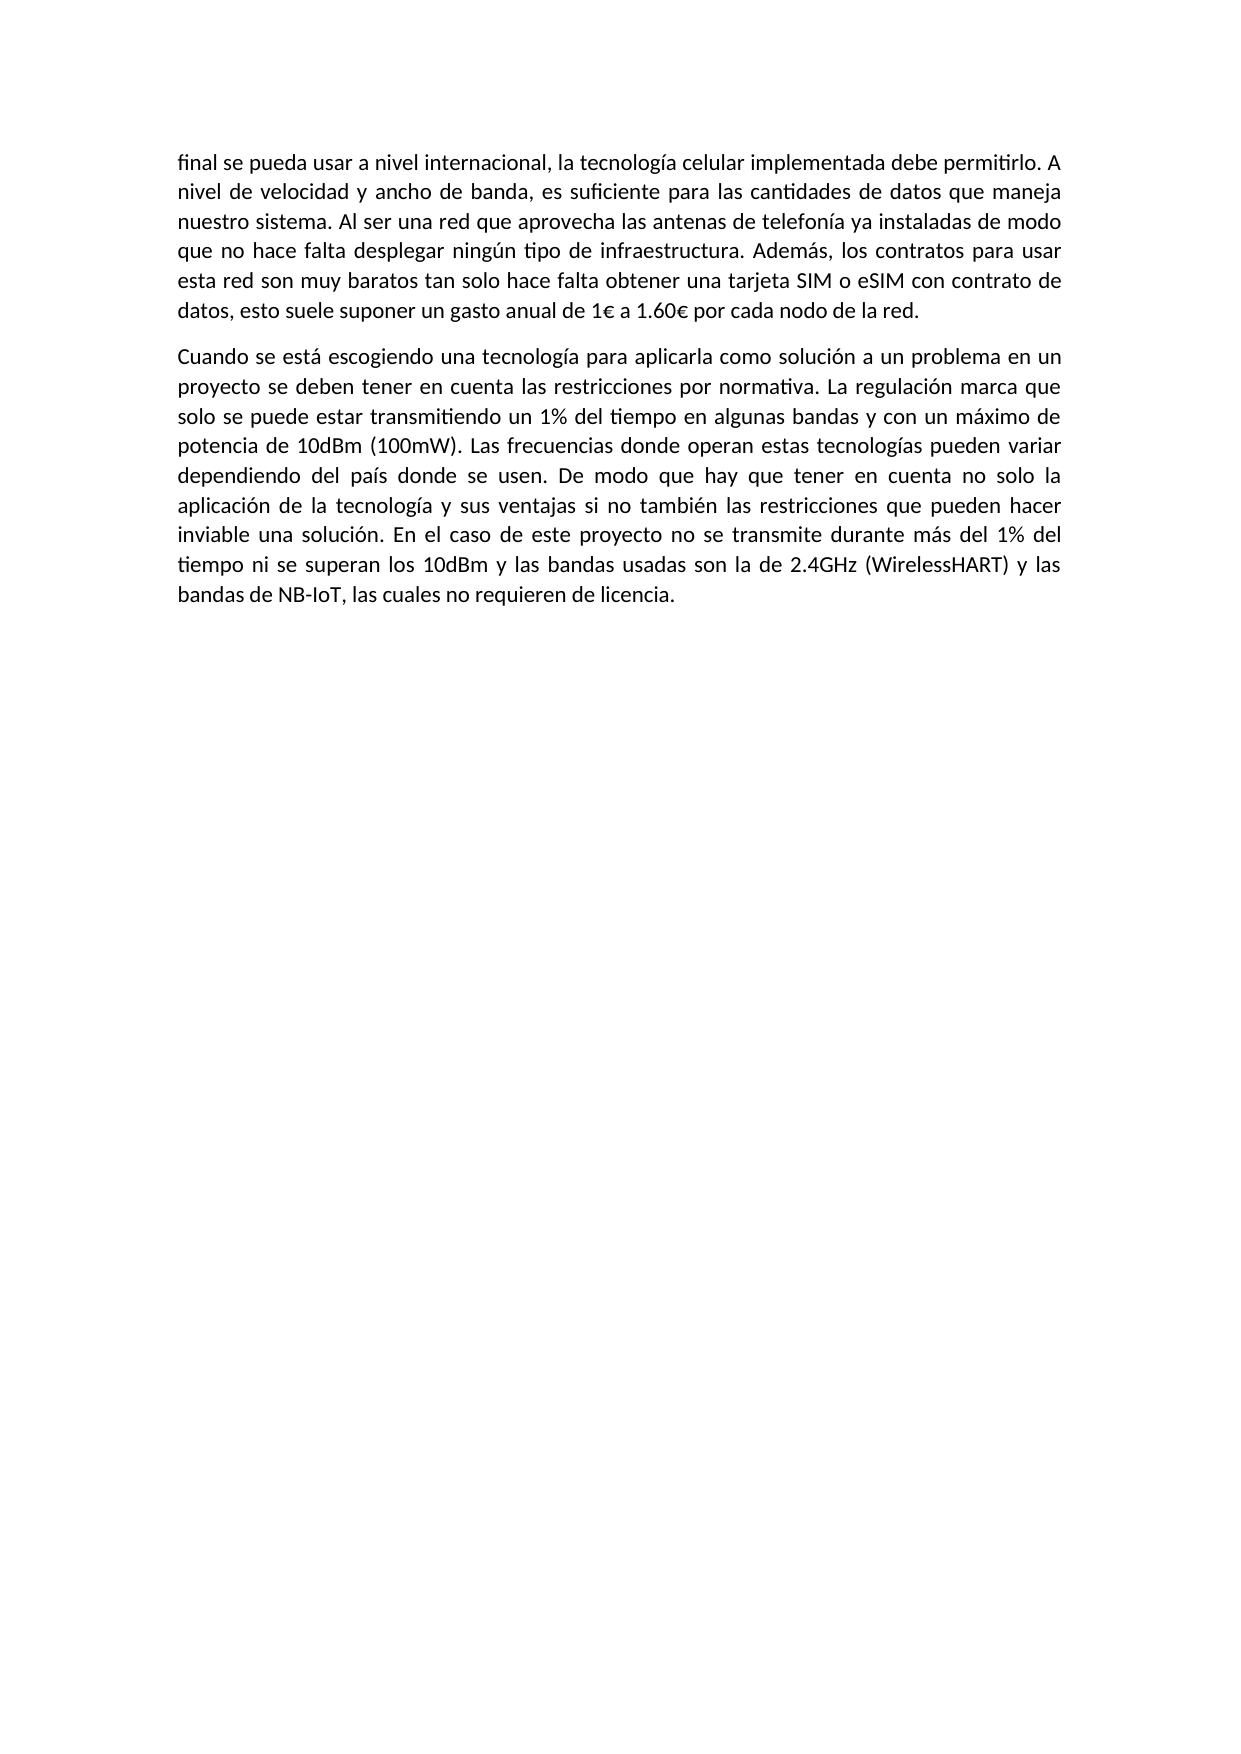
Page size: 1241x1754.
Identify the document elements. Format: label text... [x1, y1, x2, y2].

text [177, 148, 1063, 324]
text Cuando se está escogiendo una tecnología para aplicarla como solución a un problema en un proyecto se deben tener en cuenta las restricciones por normativa. La regulación marca que solo se puede estar transmitiendo un 1% del tiempo en algunas bandas y con un máximo de potencia de 10dBm (100mW). Las frecuencias donde operan estas tecnologías pueden variar dependiendo del país donde se usen. De modo que hay que tener en cuenta no solo la aplicación de la tecnología y sus ventajas si no también las restricciones que pueden hacer inviable una solución. En el caso de este proyecto no se transmite durante más del 1% del tiempo ni se superan los 10dBm y las bandas usadas son la de 2.4GHz (WirelessHART) y las bandas de NB-IoT, las cuales no requieren de licencia. [177, 342, 1063, 608]
